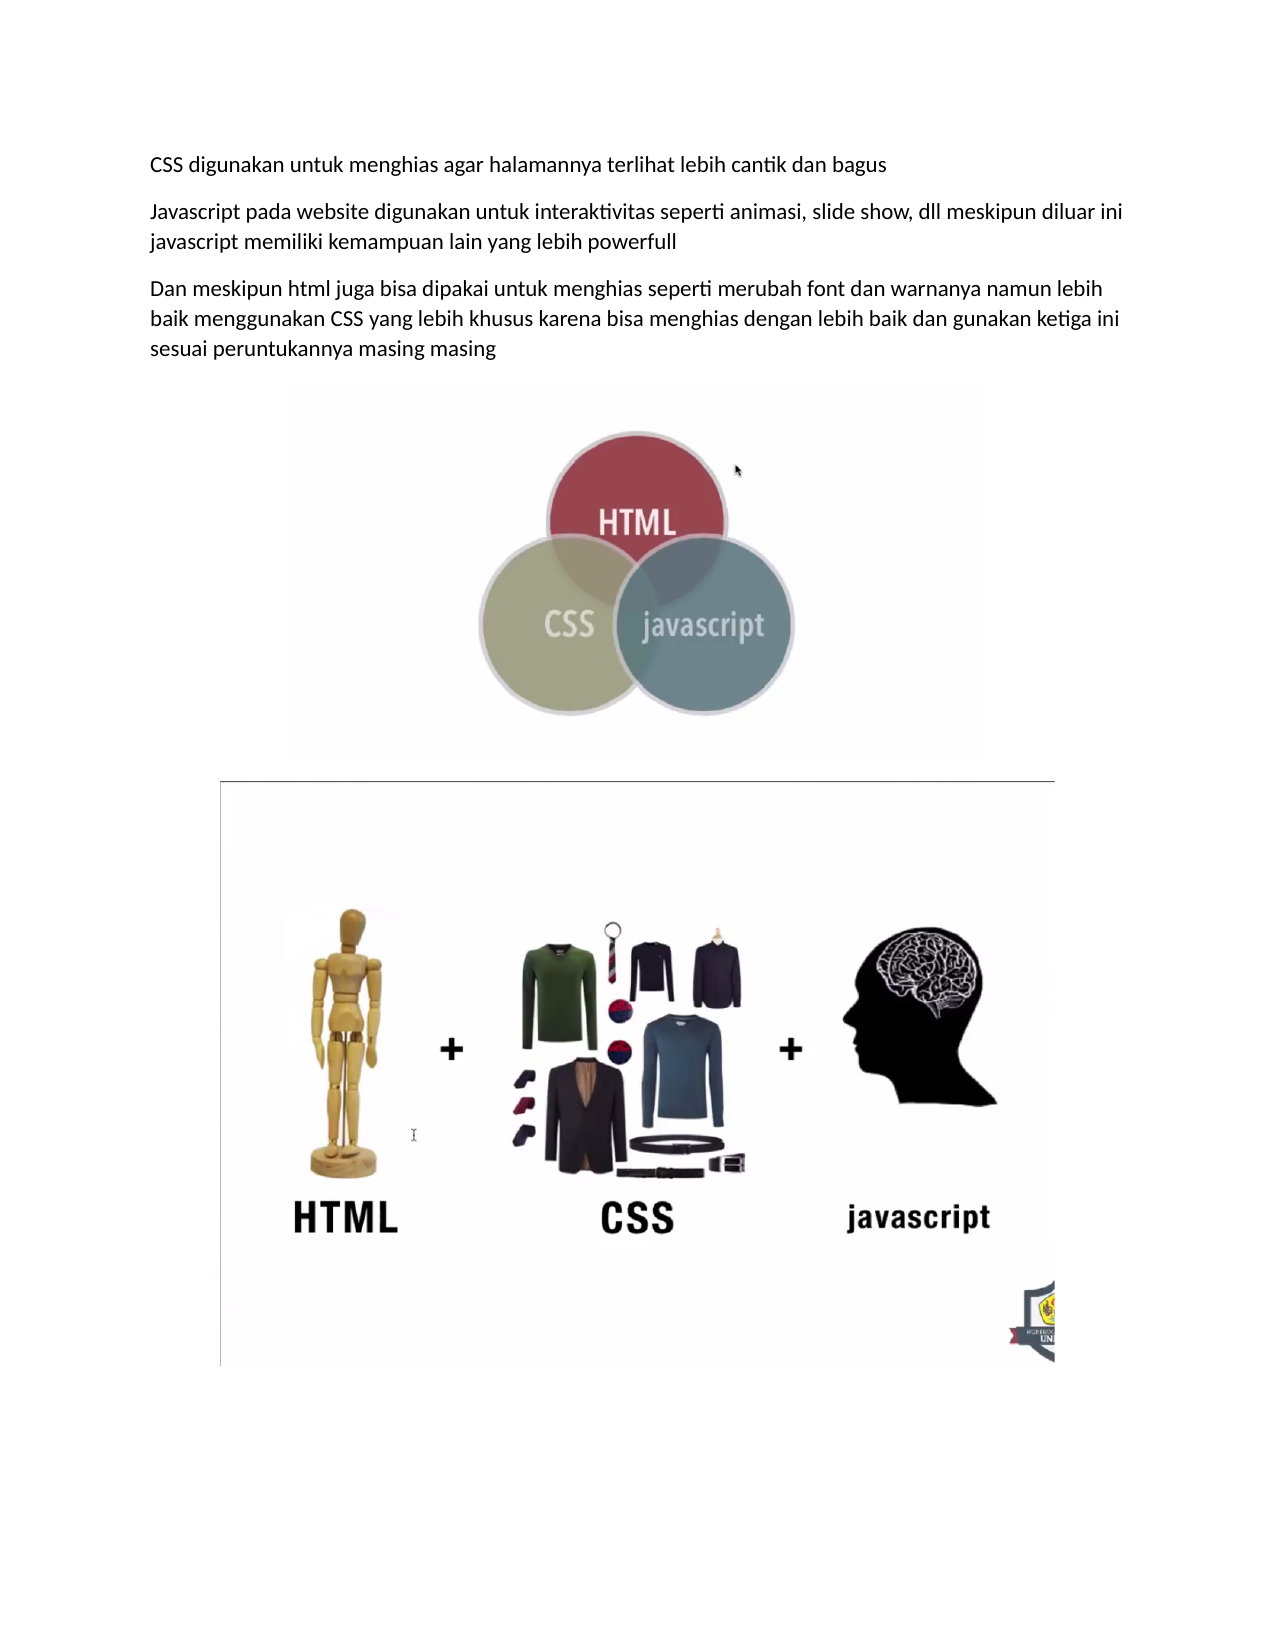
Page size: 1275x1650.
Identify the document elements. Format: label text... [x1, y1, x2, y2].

text CSS digunakan untuk menghias agar halamannya terlihat lebih cantik dan bagus [150, 150, 1125, 178]
picture [292, 381, 983, 763]
picture [220, 781, 1055, 1366]
text Dan meskipun html juga bisa dipakai untuk menghias seperti merubah font dan warnanya namun lebih baik menggunakan CSS yang lebih khusus karena bisa menghias dengan lebih baik dan gunakan ketiga ini sesuai peruntukannya masing masing [150, 274, 1125, 362]
text Javascript pada website digunakan untuk interaktivitas seperti animasi, slide show, dll meskipun diluar ini javascript memiliki kemampuan lain yang lebih powerfull [150, 197, 1125, 255]
